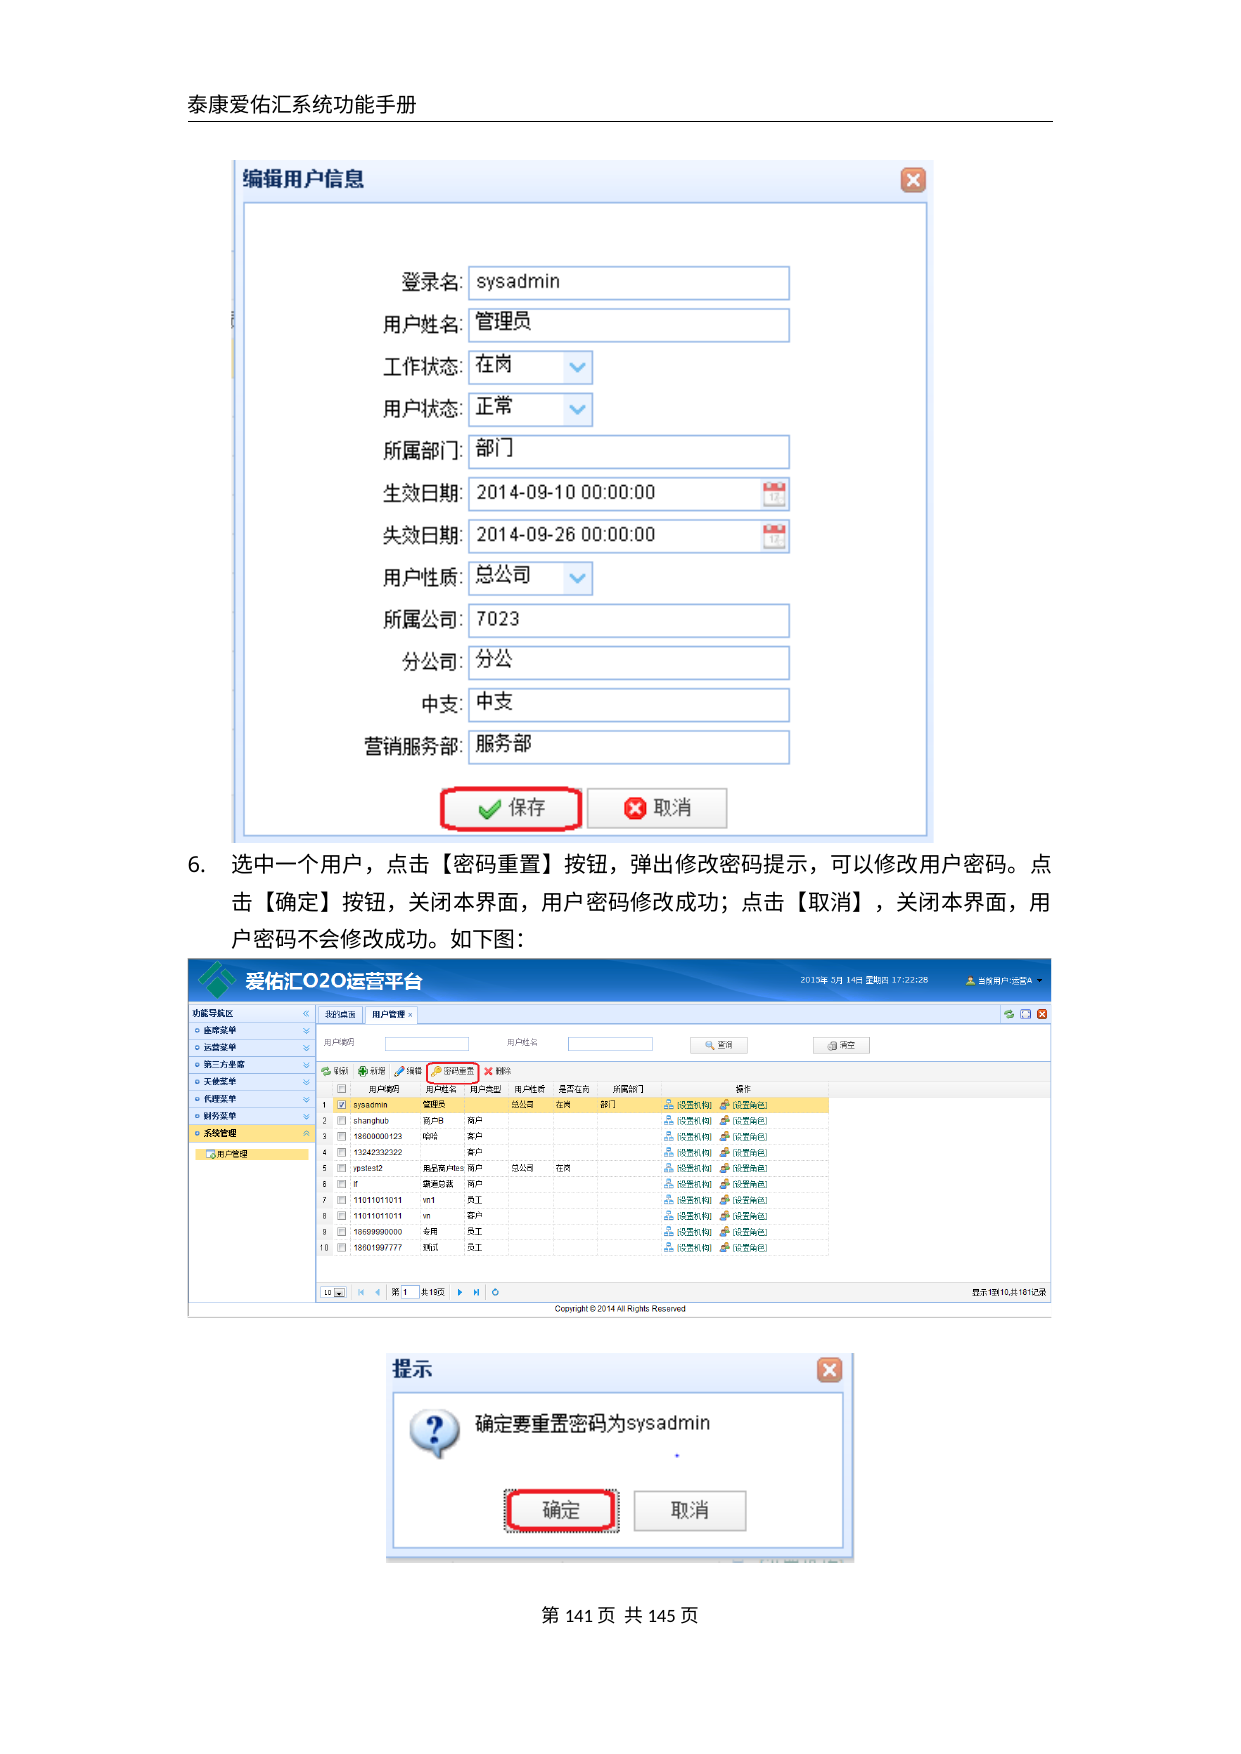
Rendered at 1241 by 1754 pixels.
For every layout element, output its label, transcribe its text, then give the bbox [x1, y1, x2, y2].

list 选中一个用户，点击【密码重置】按钮，弹出修改密码提示，可以修改用户密码。点击【确定】按钮，关闭本界面，用户密码修改成功；点击【取消】，关闭本界面，用户密码不会修改成功。如下图： [187, 847, 1053, 954]
picture [386, 1353, 855, 1563]
picture [231, 160, 934, 843]
picture [187, 958, 1052, 1318]
